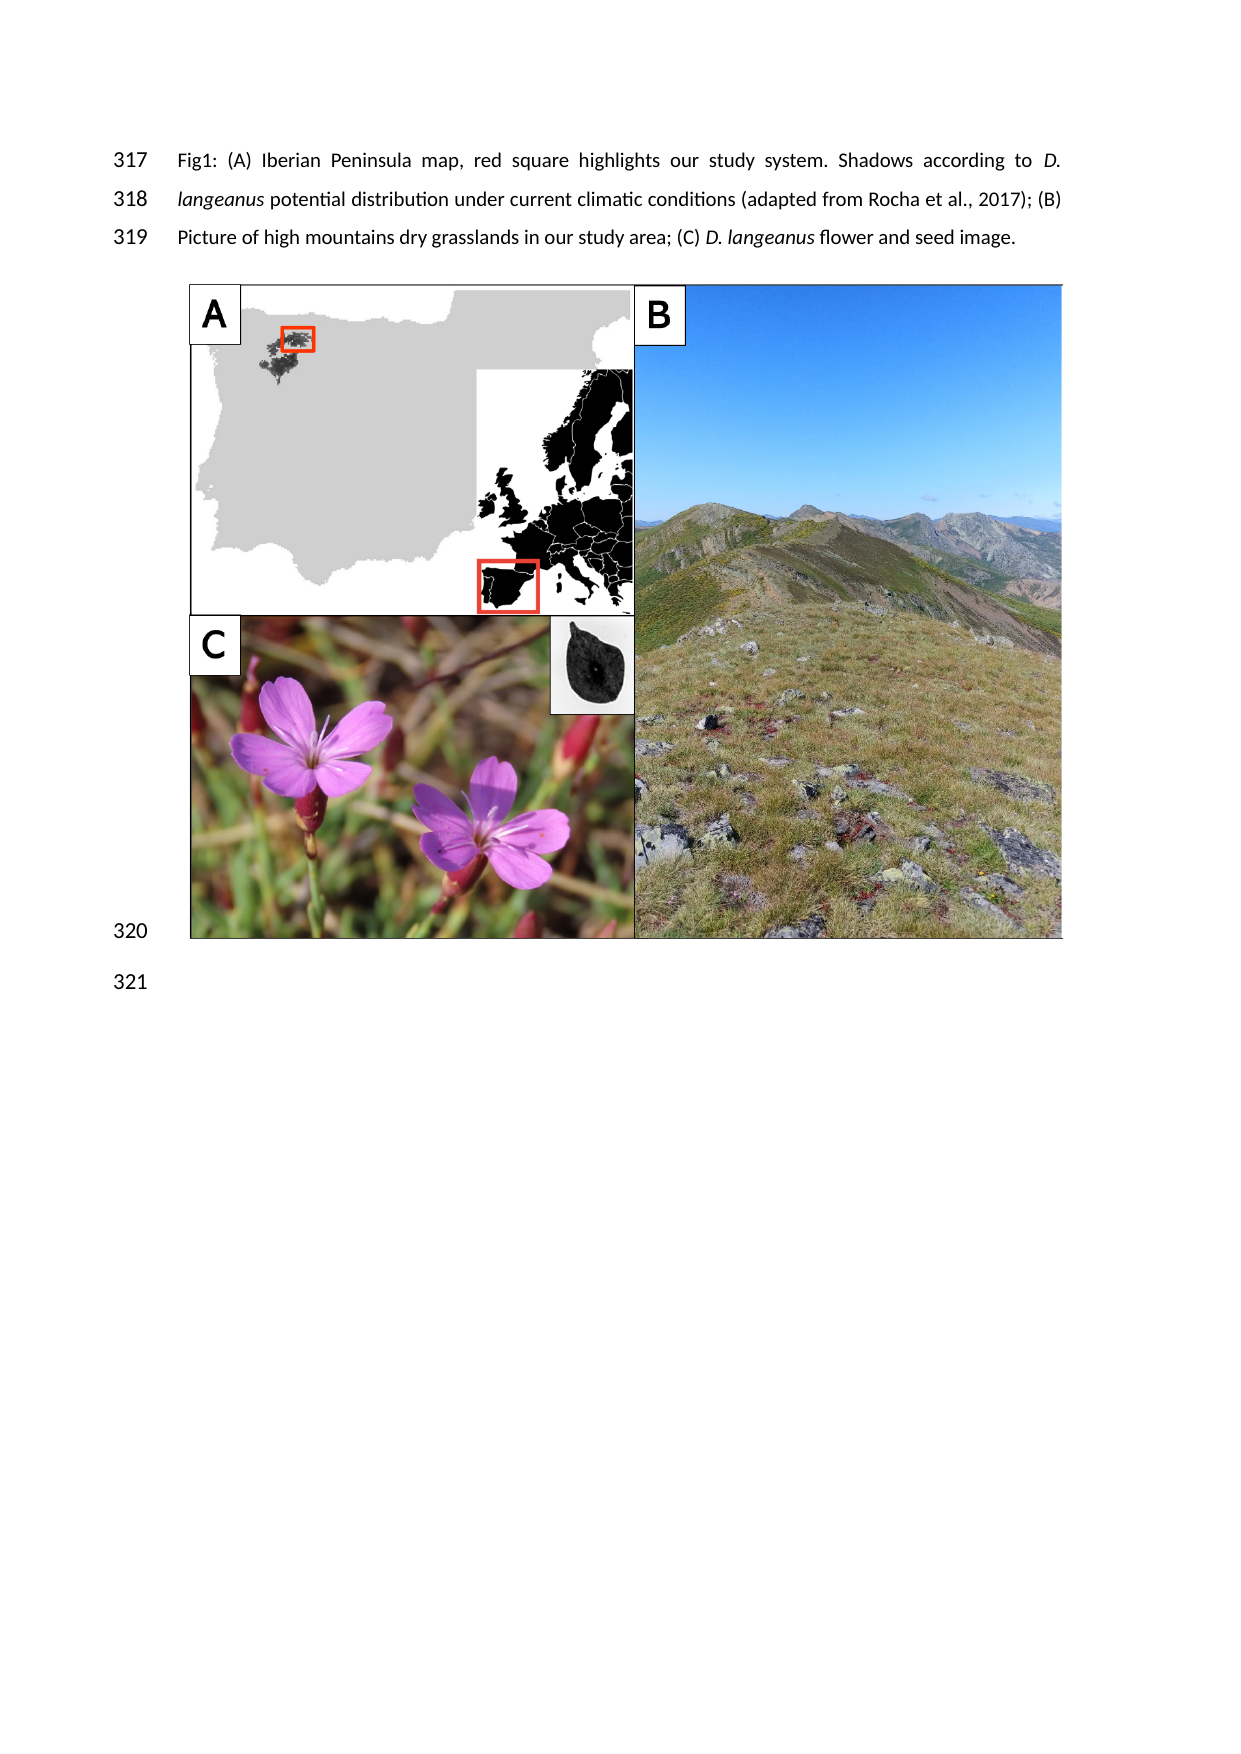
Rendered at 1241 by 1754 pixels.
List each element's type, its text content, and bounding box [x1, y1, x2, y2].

picture [177, 278, 1063, 939]
text Fig1: (A) Iberian Peninsula map, red square highlights our study system. Shadows according to D. langeanus potential distribution under current climatic conditions (adapted from Rocha et al., 2017); (B) Picture of high mountains dry grasslands in our study area; (C) D. langeanus flower and seed image. [177, 148, 1063, 249]
